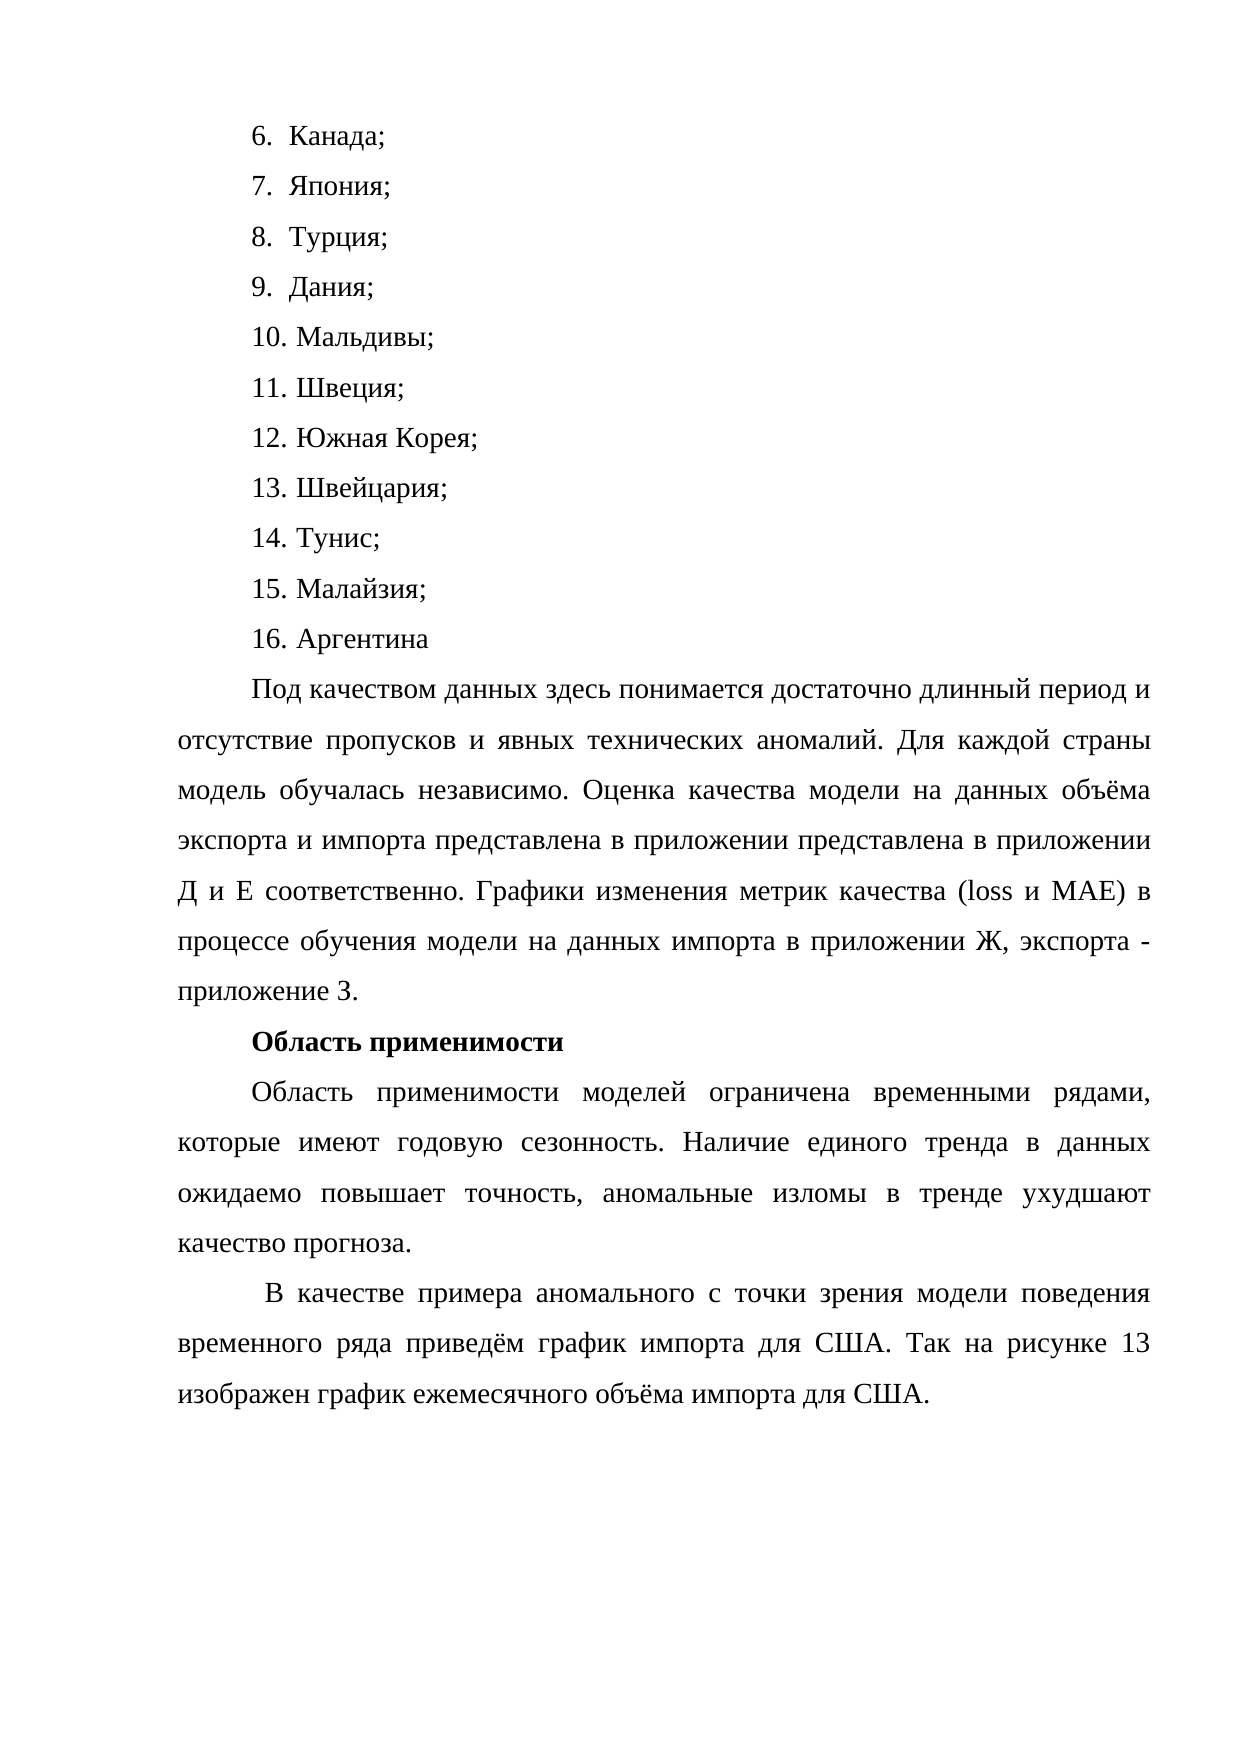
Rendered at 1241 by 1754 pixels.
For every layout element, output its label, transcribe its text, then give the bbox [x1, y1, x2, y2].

text Область применимости моделей ограничена временными рядами, которые имеют годовую сезонность. Наличие единого тренда в данных ожидаемо повышает точность, аномальные изломы в тренде ухудшают качество прогноза. [177, 1074, 1152, 1258]
list Турция; [251, 219, 1152, 252]
list Япония; [251, 168, 1152, 202]
text Под качеством данных здесь понимается достаточно длинный период и отсутствие пропусков и явных технических аномалий. Для каждой страны модель обучалась независимо. Оценка качества модели на данных объёма экспорта и импорта представлена в приложении представлена в приложении Д и Е соответственно. Графики изменения метрик качества (loss и MAE) в процессе обучения модели на данных импорта в приложении Ж, экспорта - приложение З. [177, 672, 1152, 1007]
list Дания; [251, 269, 1152, 303]
list Южная Корея; [251, 420, 1152, 453]
list Швеция; [251, 370, 1152, 403]
text В качестве примера аномального с точки зрения модели поведения временного ряда приведём график импорта для США. Так на рисунке 13 изображен график ежемесячного объёма импорта для США. [177, 1275, 1152, 1409]
list Тунис; [251, 521, 1152, 554]
list Аргентина [251, 621, 1152, 655]
list Канада; [251, 118, 1152, 152]
list Швейцария; [251, 470, 1152, 504]
text Область применимости [177, 1024, 1152, 1057]
list Мальдивы; [251, 319, 1152, 353]
list Малайзия; [251, 571, 1152, 604]
